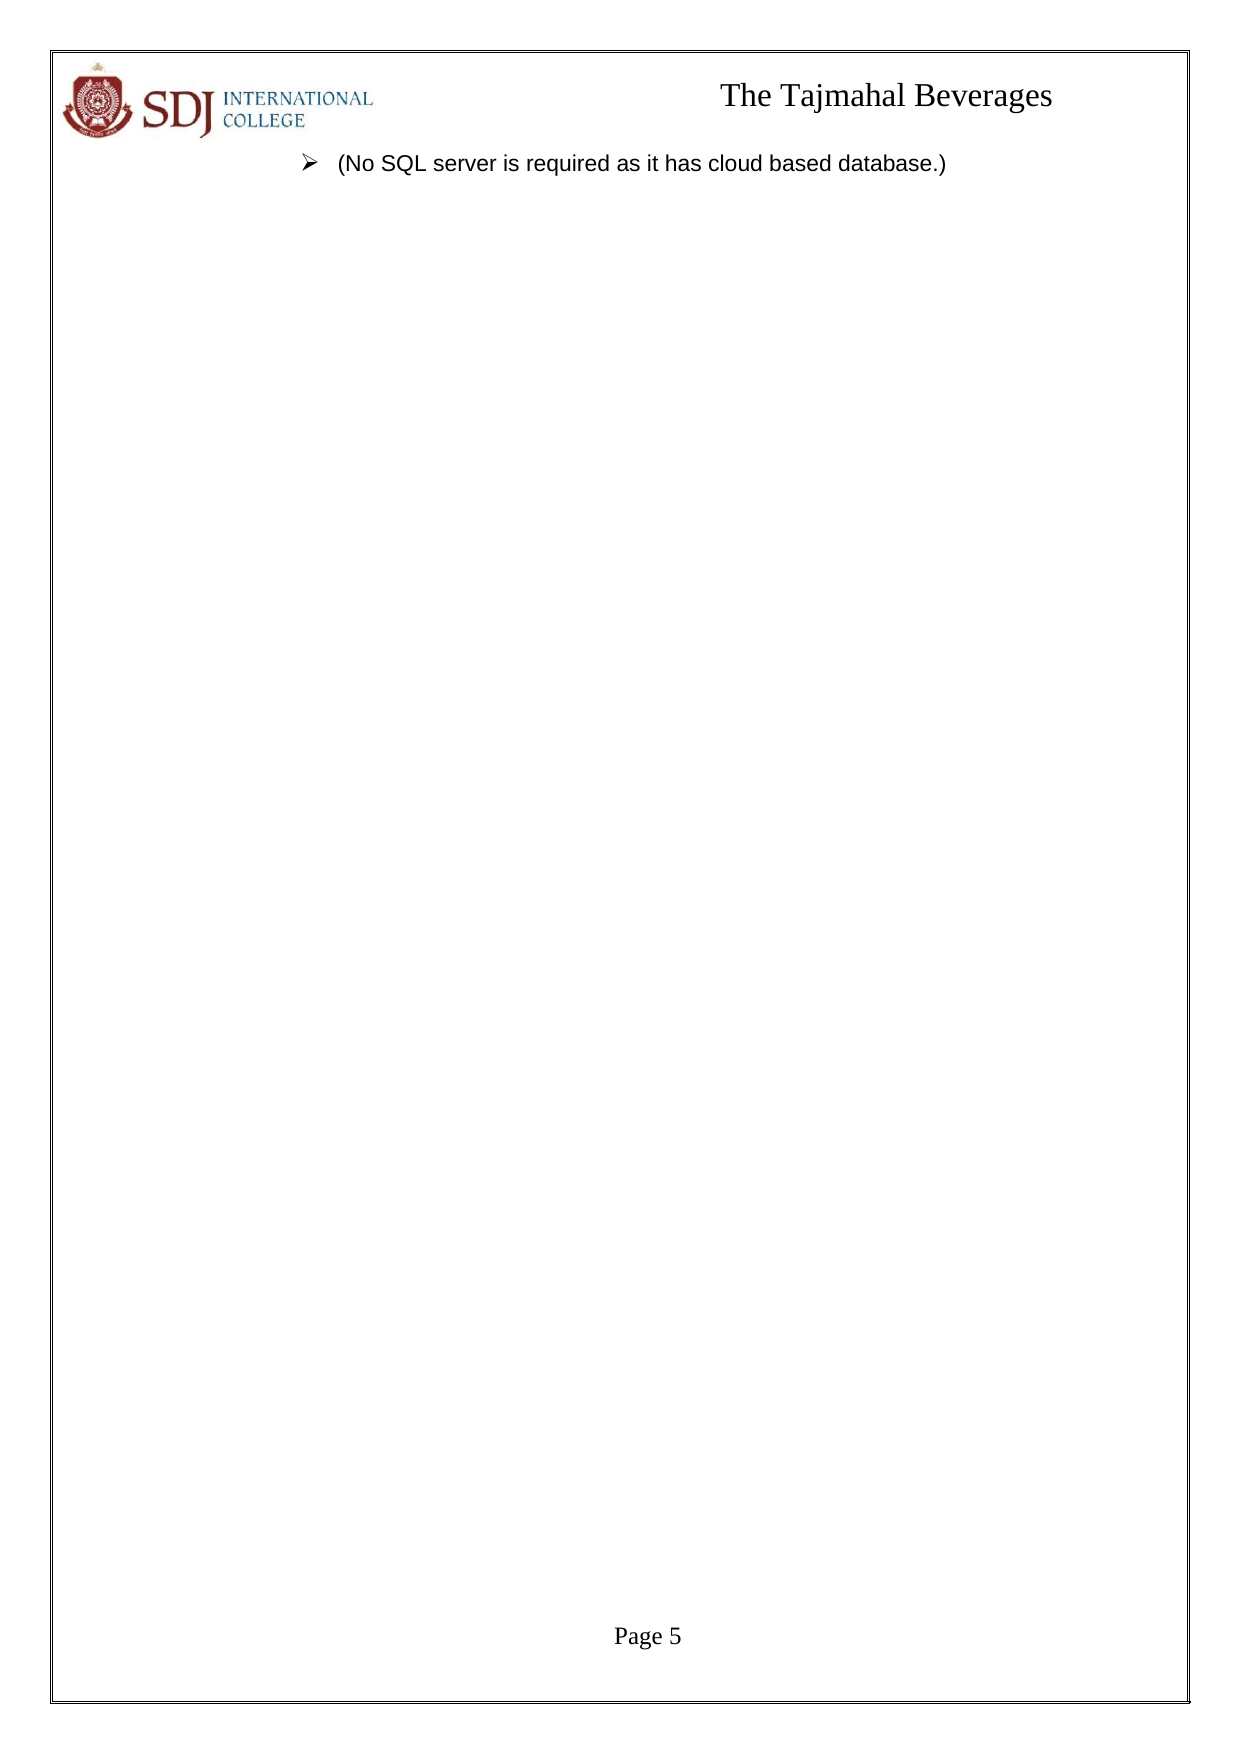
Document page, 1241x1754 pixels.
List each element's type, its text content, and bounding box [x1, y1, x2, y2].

list (No SQL server is required as it has cloud based database.) [300, 150, 1053, 177]
picture [58, 58, 377, 143]
